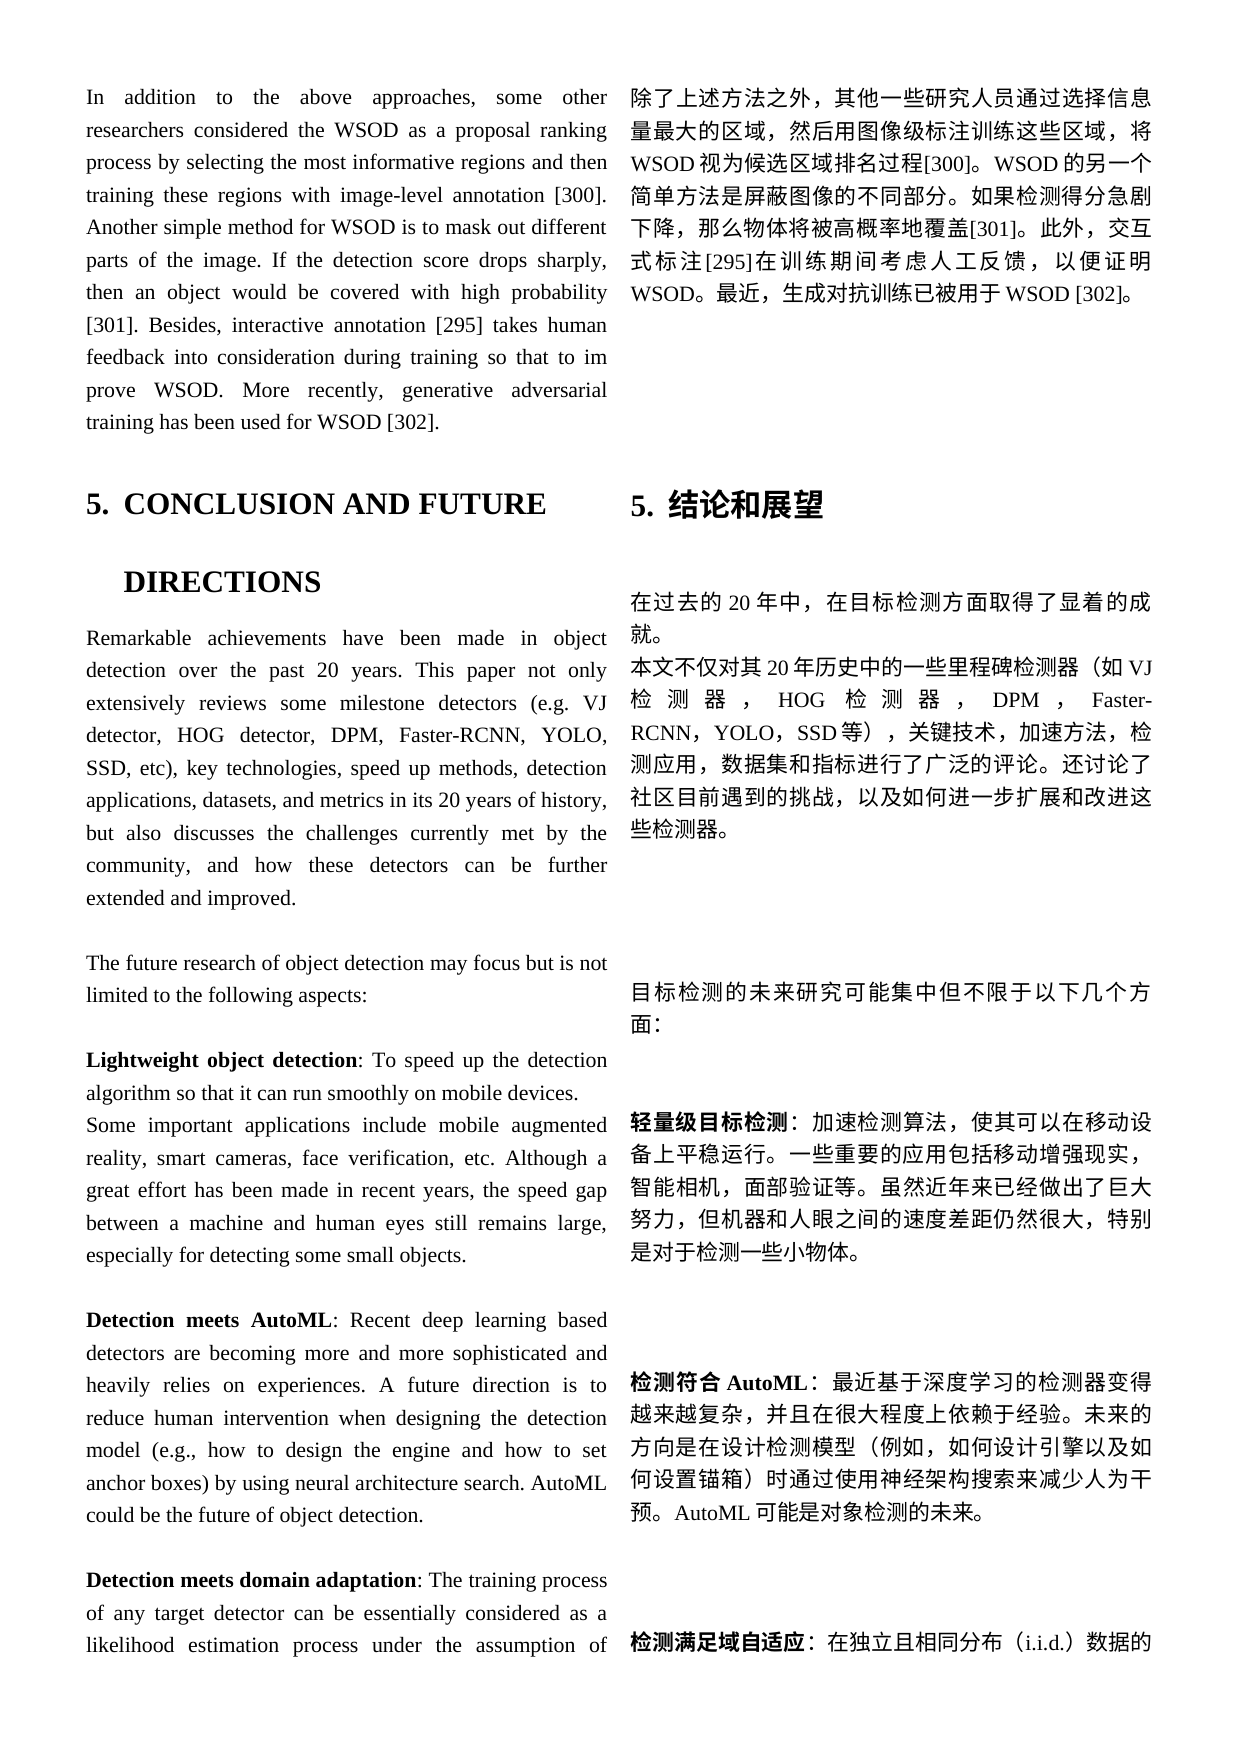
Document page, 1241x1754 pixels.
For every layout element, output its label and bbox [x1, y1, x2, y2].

table_cell [75, 471, 619, 1661]
table_cell [619, 471, 1164, 1661]
table_cell [619, 81, 1164, 471]
table_cell [75, 81, 619, 471]
